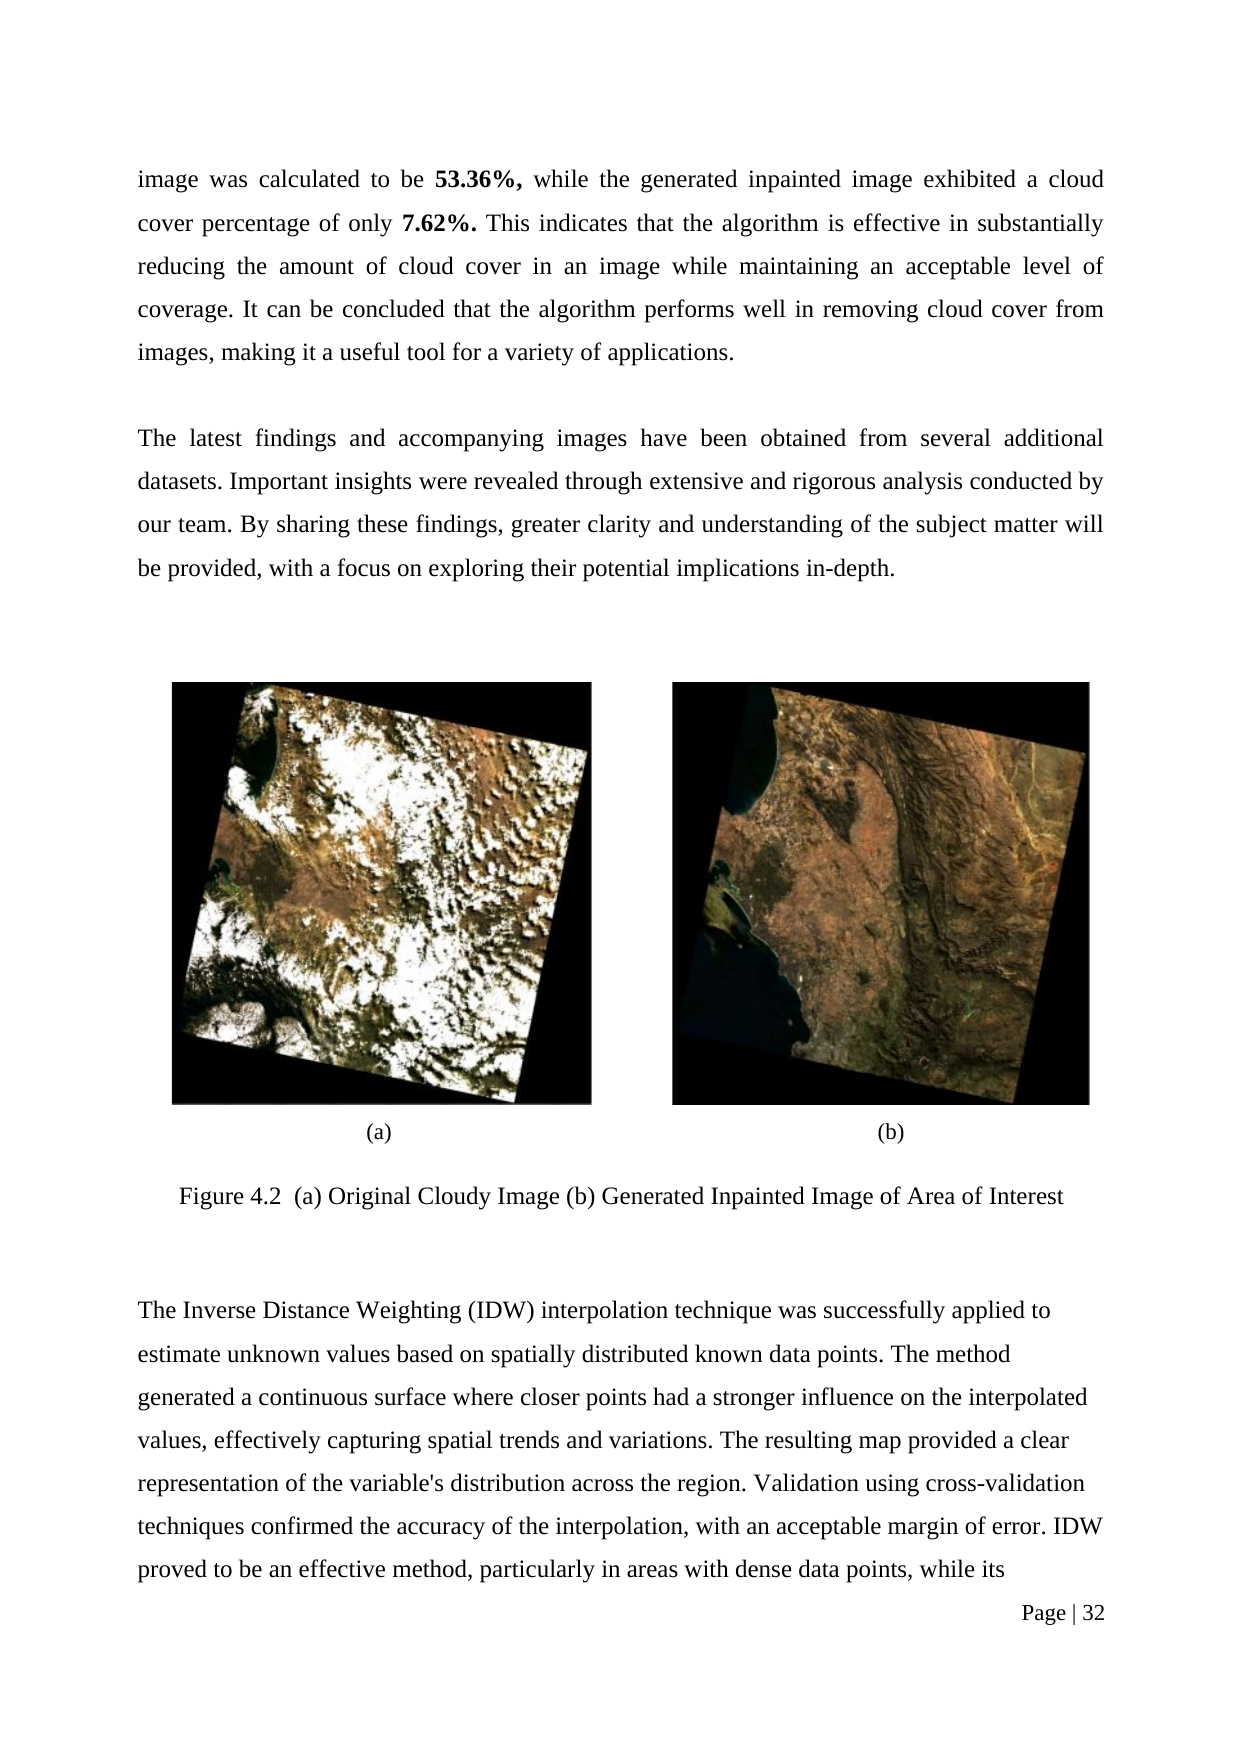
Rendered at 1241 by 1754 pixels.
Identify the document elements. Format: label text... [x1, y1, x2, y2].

picture [672, 682, 1091, 1105]
text The latest findings and accompanying images have been obtained from several additional datasets. Important insights were revealed through extensive and rigorous analysis conducted by our team. By sharing these findings, greater clarity and understanding of the subject matter will be provided, with a focus on exploring their potential implications in-depth. [137, 423, 1105, 581]
text Figure 4.2 (a) Original Cloudy Image (b) Generated Inpainted Image of Area of Interest [137, 1181, 1105, 1210]
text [137, 1296, 1105, 1583]
text (a) (b) [137, 1118, 1105, 1144]
picture [171, 682, 593, 1105]
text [137, 164, 1105, 366]
